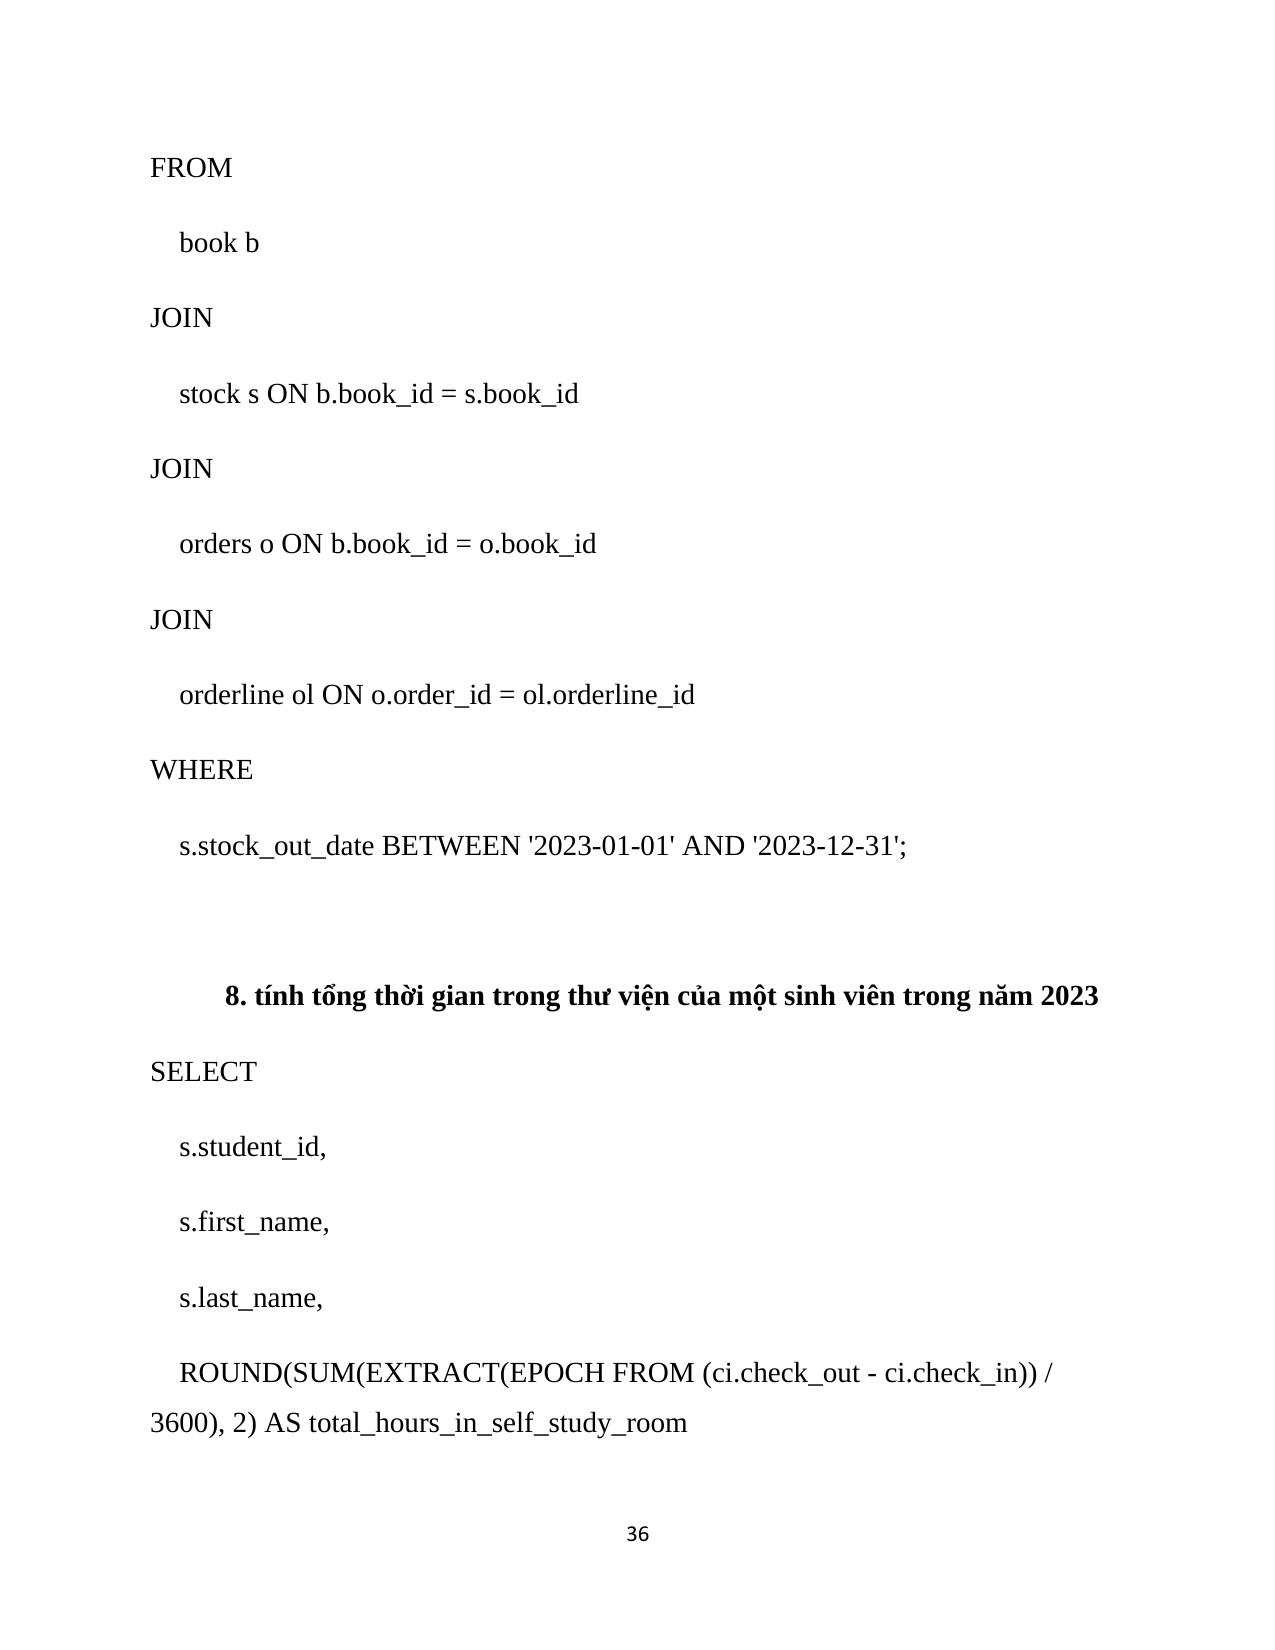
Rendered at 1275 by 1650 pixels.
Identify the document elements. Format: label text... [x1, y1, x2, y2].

text WHERE [150, 752, 1125, 786]
text JOIN [150, 451, 1125, 485]
text SELECT [150, 1054, 1125, 1087]
text s.stock_out_date BETWEEN '2023-01-01' AND '2023-12-31'; [150, 828, 1125, 861]
text orderline ol ON o.order_id = ol.orderline_id [150, 677, 1125, 711]
text FROM [150, 150, 1125, 183]
text book b [150, 225, 1125, 259]
text 8. tính tổng thời gian trong thư viện của một sinh viên trong năm 2023 [150, 978, 1125, 1012]
text stock s ON b.book_id = s.book_id [150, 376, 1125, 409]
text JOIN [150, 301, 1125, 334]
text ROUND(SUM(EXTRACT(EPOCH FROM (ci.check_out - ci.check_in)) / 3600), 2) AS total_hours_in_self_study_room [150, 1355, 1125, 1439]
text s.first_name, [150, 1204, 1125, 1238]
text s.student_id, [150, 1129, 1125, 1163]
text s.last_name, [150, 1280, 1125, 1313]
text JOIN [150, 602, 1125, 635]
text orders o ON b.book_id = o.book_id [150, 527, 1125, 560]
